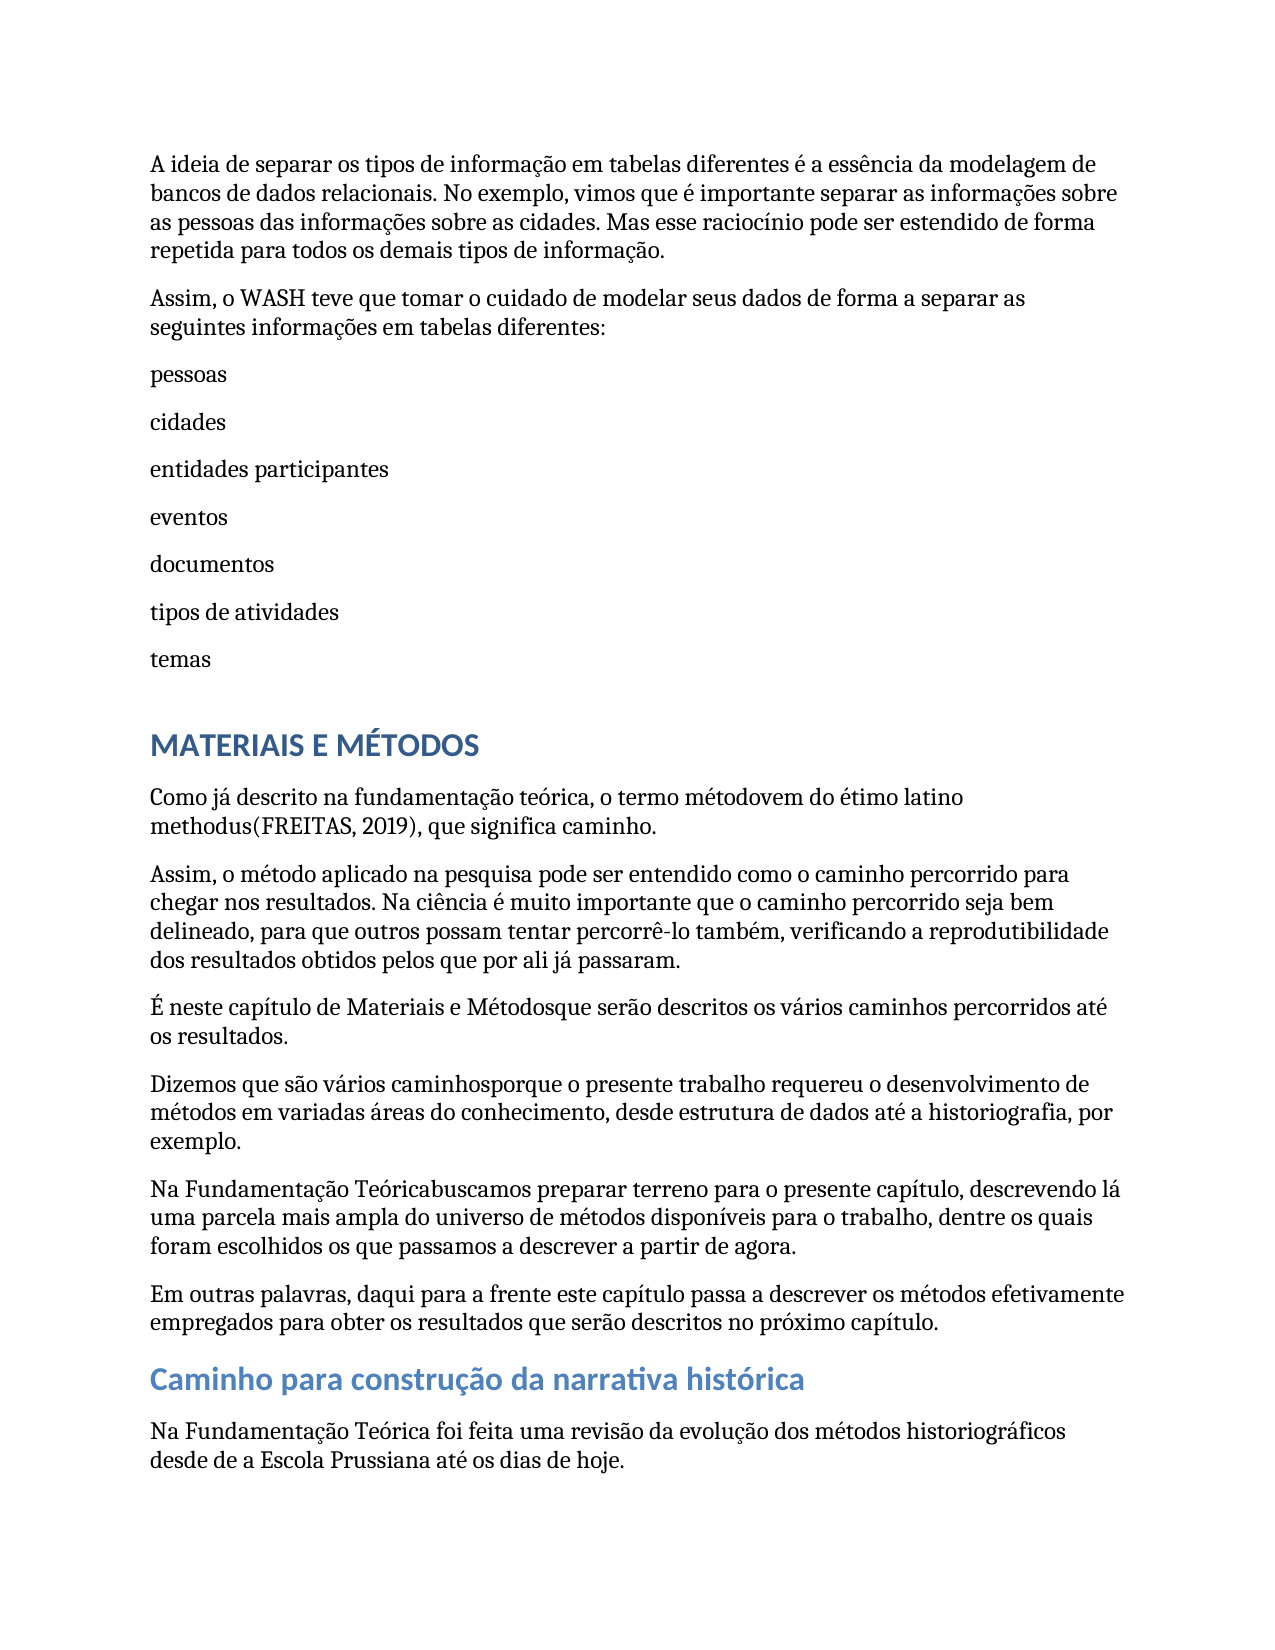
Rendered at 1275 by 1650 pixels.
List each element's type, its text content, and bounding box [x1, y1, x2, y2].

text eventos [150, 502, 1125, 531]
text cidades [150, 407, 1125, 436]
text Dizemos que são vários caminhosporque o presente trabalho requereu o desenvolvimento de métodos em variadas áreas do conhecimento, desde estrutura de dados até a historiografia, por exemplo. [150, 1069, 1125, 1156]
text Em outras palavras, daqui para a frente este capı́tulo passa a descrever os métodos efetivamente empregados para obter os resultados que serão descritos no próximo capı́tulo. [150, 1279, 1125, 1337]
text entidades participantes [150, 455, 1125, 484]
text Como já descrito na fundamentação teórica, o termo métodovem do étimo latino methodus(FREITAS, 2019), que significa caminho. [150, 783, 1125, 841]
text temas [150, 645, 1125, 674]
text tipos de atividades [150, 597, 1125, 626]
text É neste capı́tulo de Materiais e Métodosque serão descritos os vários caminhos percorridos até os resultados. [150, 993, 1125, 1051]
text Na Fundamentação Teóricabuscamos preparar terreno para o presente capı́tulo, descrevendo lá uma parcela mais ampla do universo de métodos disponı́veis para o trabalho, dentre os quais foram escolhidos os que passamos a descrever a partir de agora. [150, 1174, 1125, 1261]
text documentos [150, 550, 1125, 579]
subtitle MATERIAIS E MÉTODOS [150, 724, 1125, 764]
subtitle Caminho para construção da narrativa histórica [150, 1358, 1125, 1398]
text Assim, o método aplicado na pesquisa pode ser entendido como o caminho percorrido para chegar nos resultados. Na ciência é muito importante que o caminho percorrido seja bem delineado, para que outros possam tentar percorrê-lo também, verificando a reprodutibilidade dos resultados obtidos pelos que por ali já passaram. [150, 859, 1125, 974]
text A ideia de separar os tipos de informação em tabelas diferentes é a essência da modelagem de bancos de dados relacionais. No exemplo, vimos que é importante separar as informações sobre as pessoas das informações sobre as cidades. Mas esse raciocı́nio pode ser estendido de forma repetida para todos os demais tipos de informação. [150, 150, 1125, 265]
text Assim, o WASH teve que tomar o cuidado de modelar seus dados de forma a separar as seguintes informações em tabelas diferentes: [150, 284, 1125, 341]
text pessoas [150, 360, 1125, 389]
text Na Fundamentação Teórica foi feita uma revisão da evolução dos métodos historiográficos desde de a Escola Prussiana até os dias de hoje. [150, 1417, 1125, 1475]
